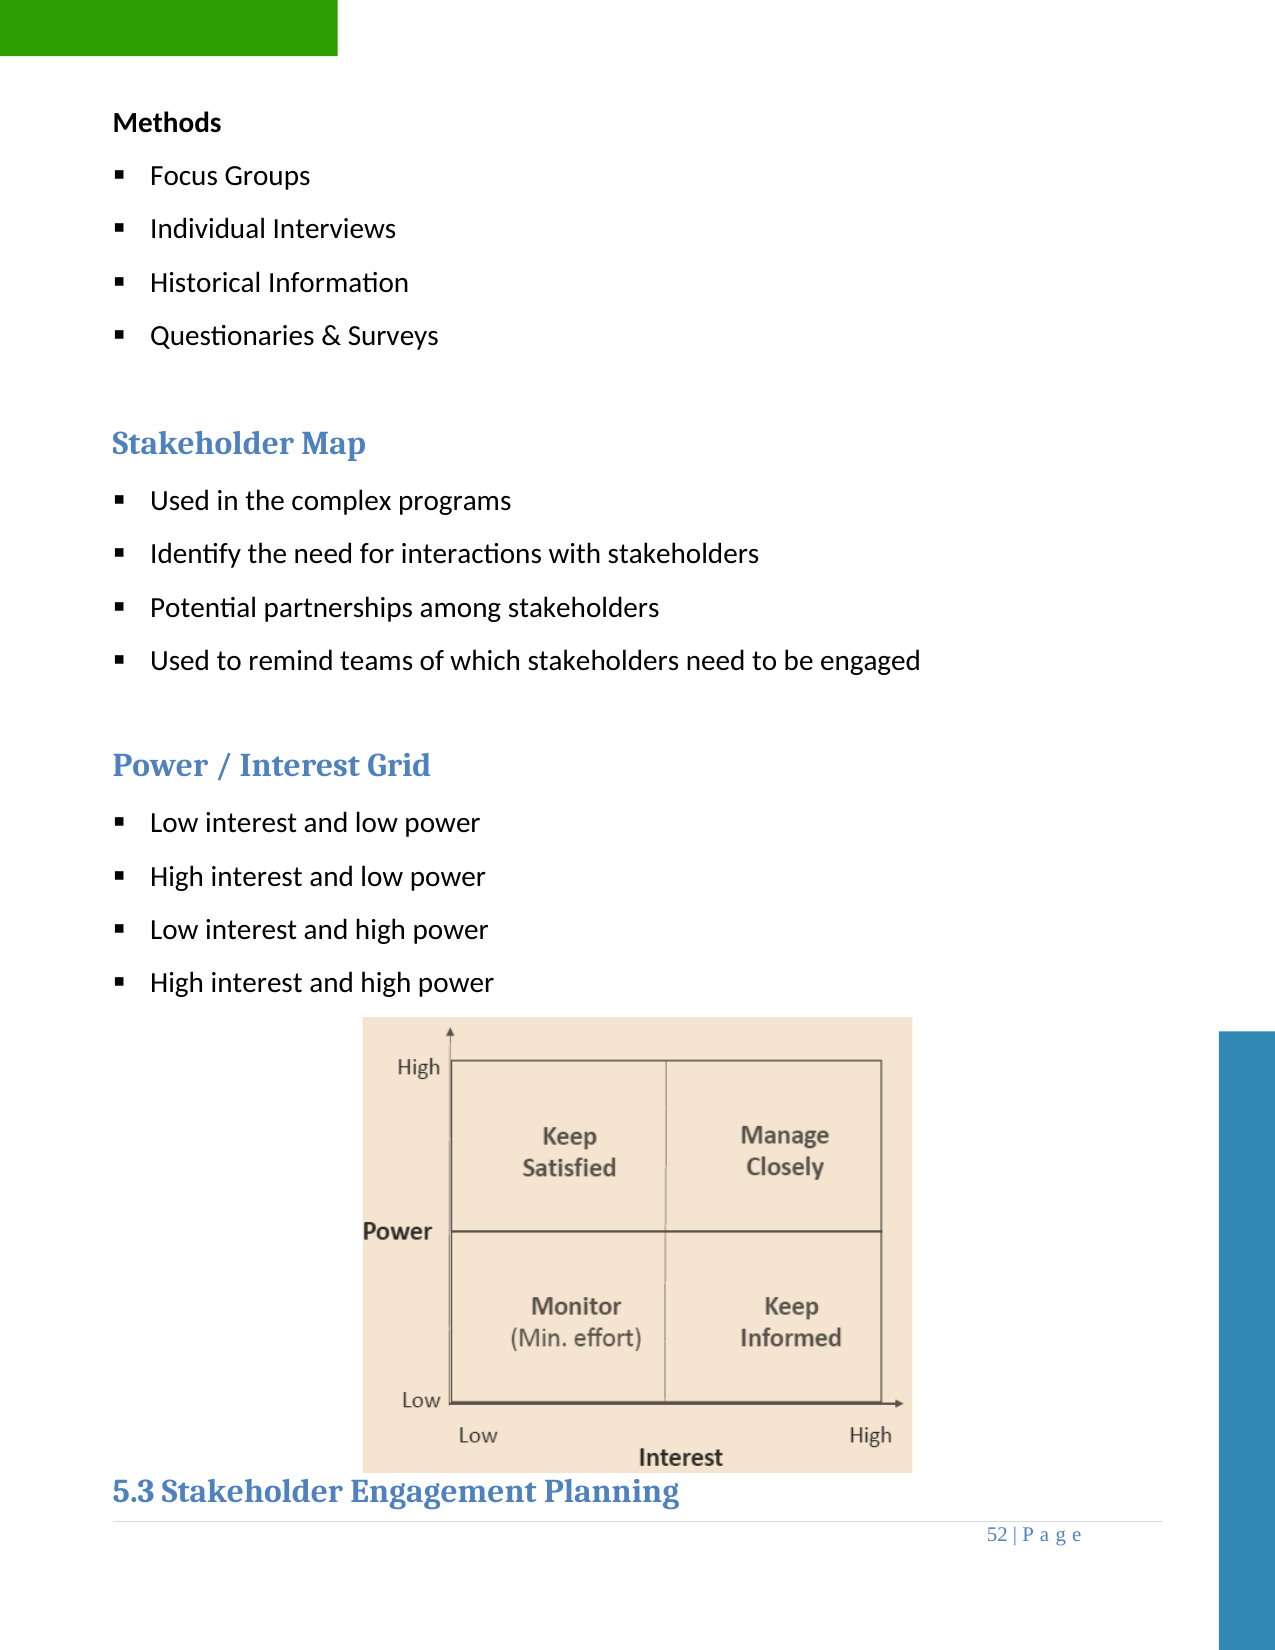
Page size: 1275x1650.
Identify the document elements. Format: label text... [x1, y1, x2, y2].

text Methods [112, 104, 1162, 139]
text Stakeholder Map [112, 424, 1162, 463]
list Low interest and low power [112, 804, 1162, 840]
list High interest and low power [112, 858, 1162, 893]
list Focus Groups [112, 157, 1162, 193]
text Power / Interest Grid [112, 747, 1162, 785]
list High interest and high power [112, 964, 1162, 1000]
text 5.3 Stakeholder Engagement Planning [112, 1473, 1162, 1511]
list Questionaries & Surveys [112, 317, 1162, 353]
list Low interest and high power [112, 911, 1162, 947]
list Used to remind teams of which stakeholders need to be engaged [112, 642, 1162, 678]
list Potential partnerships among stakeholders [112, 589, 1162, 624]
list Historical Information [112, 264, 1162, 300]
list Identify the need for interactions with stakeholders [112, 535, 1162, 571]
list Individual Interviews [112, 211, 1162, 246]
list Used in the complex programs [112, 482, 1162, 517]
